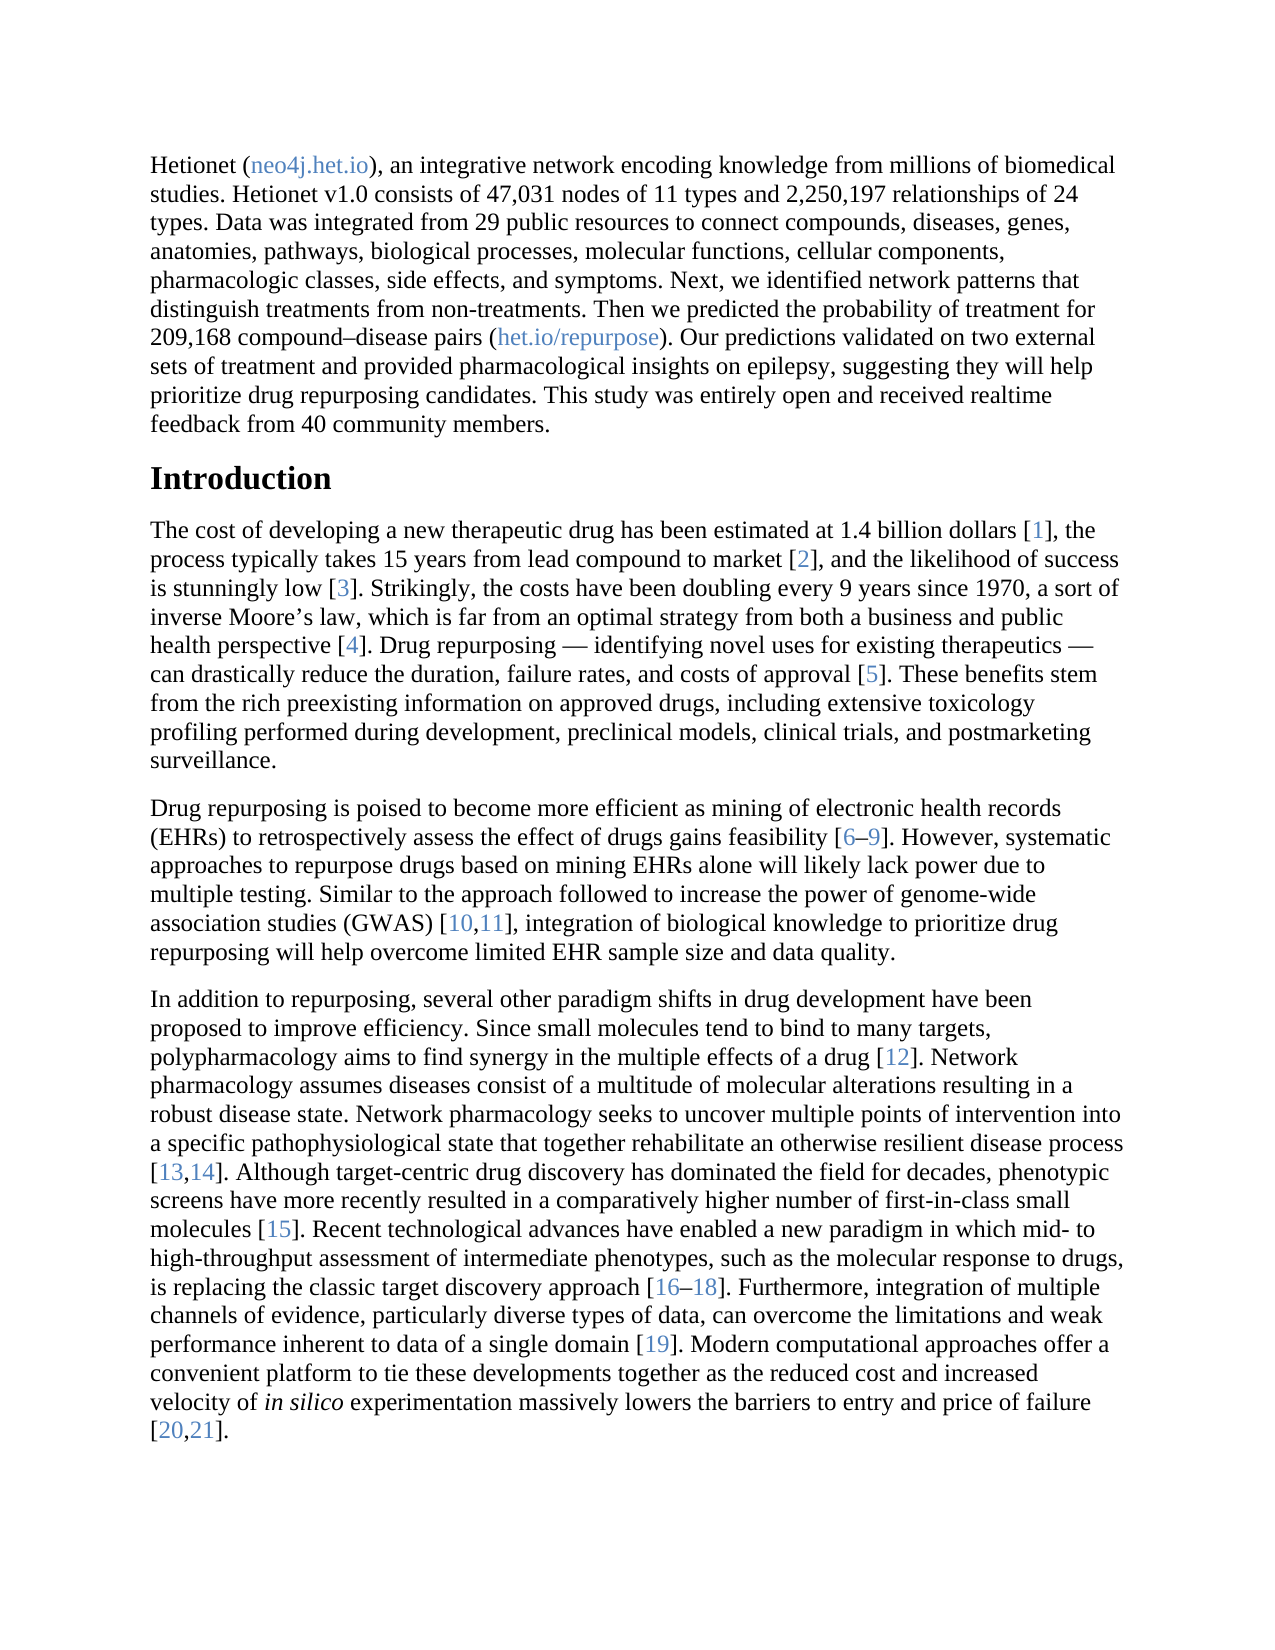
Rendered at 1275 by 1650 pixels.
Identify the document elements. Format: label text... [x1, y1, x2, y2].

text The cost of developing a new therapeutic drug has been estimated at 1.4 billion dollars [1], the process typically takes 15 years from lead compound to market [2], and the likelihood of success is stunningly low [3]. Strikingly, the costs have been doubling every 9 years since 1970, a sort of inverse Moore’s law, which is far from an optimal strategy from both a business and public health perspective [4]. Drug repurposing — identifying novel uses for existing therapeutics — can drastically reduce the duration, failure rates, and costs of approval [5]. These benefits stem from the rich preexisting information on approved drugs, including extensive toxicology profiling performed during development, preclinical models, clinical trials, and postmarketing surveillance. [150, 515, 1125, 774]
subtitle Introduction [150, 458, 1125, 497]
text In addition to repurposing, several other paradigm shifts in drug development have been proposed to improve efficiency. Since small molecules tend to bind to many targets, polypharmacology aims to find synergy in the multiple effects of a drug [12]. Network pharmacology assumes diseases consist of a multitude of molecular alterations resulting in a robust disease state. Network pharmacology seeks to uncover multiple points of intervention into a specific pathophysiological state that together rehabilitate an otherwise resilient disease process [13,14]. Although target-centric drug discovery has dominated the field for decades, phenotypic screens have more recently resulted in a comparatively higher number of first-in-class small molecules [15]. Recent technological advances have enabled a new paradigm in which mid- to high-throughput assessment of intermediate phenotypes, such as the molecular response to drugs, is replacing the classic target discovery approach [16–18]. Furthermore, integration of multiple channels of evidence, particularly diverse types of data, can overcome the limitations and weak performance inherent to data of a single domain [19]. Modern computational approaches offer a convenient platform to tie these developments together as the reduced cost and increased velocity of in silico experimentation massively lowers the barriers to entry and price of failure [20,21]. [150, 984, 1125, 1444]
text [150, 150, 1125, 437]
text Drug repurposing is poised to become more efficient as mining of electronic health records (EHRs) to retrospectively assess the effect of drugs gains feasibility [6–9]. However, systematic approaches to repurpose drugs based on mining EHRs alone will likely lack power due to multiple testing. Similar to the approach followed to increase the power of genome-wide association studies (GWAS) [10,11], integration of biological knowledge to prioritize drug repurposing will help overcome limited EHR sample size and data quality. [150, 793, 1125, 965]
